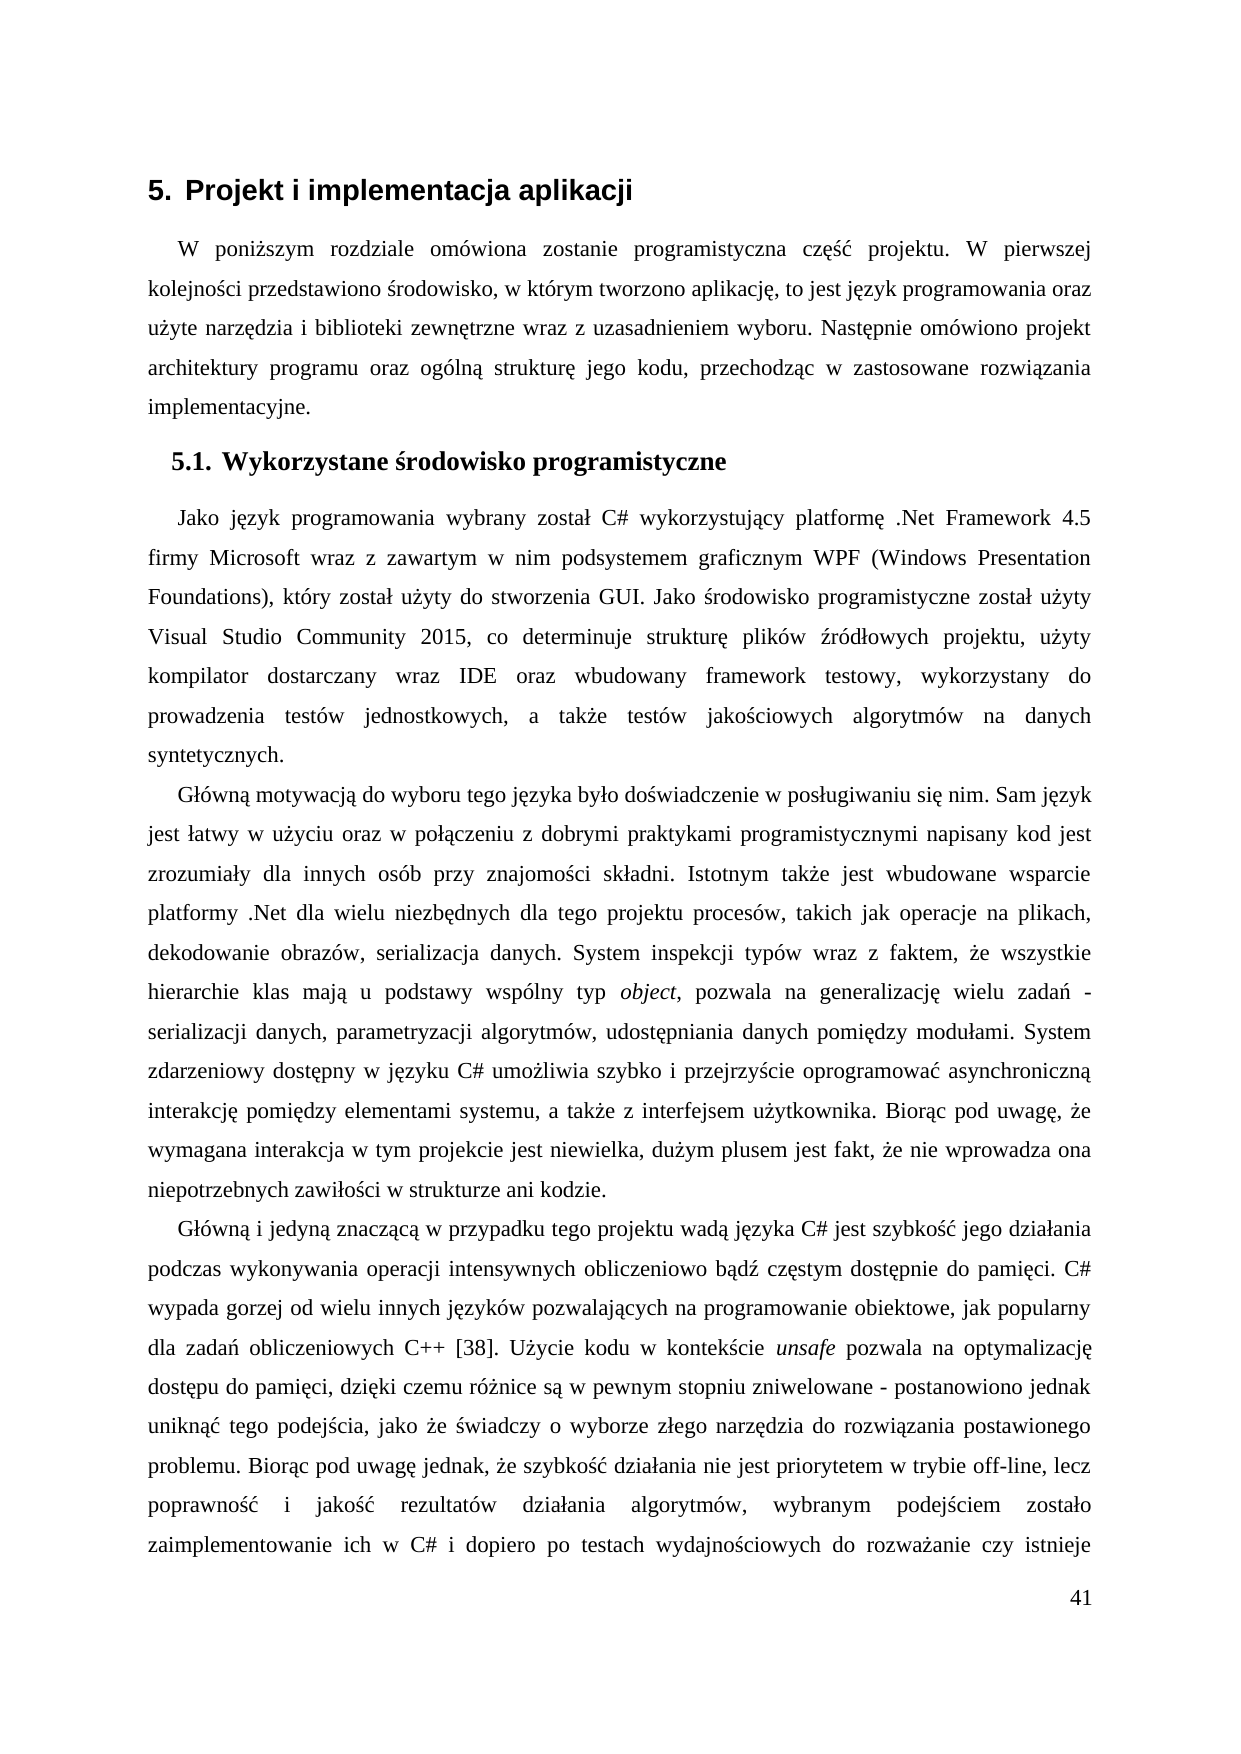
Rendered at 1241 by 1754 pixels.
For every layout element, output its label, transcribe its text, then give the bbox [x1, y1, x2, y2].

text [148, 1215, 1093, 1557]
text Główną motywacją do wyboru tego języka było doświadczenie w posługiwaniu się nim. Sam język jest łatwy w użyciu oraz w połączeniu z dobrymi praktykami programistycznymi napisany kod jest zrozumiały dla innych osób przy znajomości składni. Istotnym także jest wbudowane wsparcie platformy .Net dla wielu niezbędnych dla tego projektu procesów, takich jak operacje na plikach, dekodowanie obrazów, serializacja danych. System inspekcji typów wraz z faktem, że wszystkie hierarchie klas mają u podstawy wspólny typ object, pozwala na generalizację wielu zadań - serializacji danych, parametryzacji algorytmów, udostępniania danych pomiędzy modułami. System zdarzeniowy dostępny w języku C# umożliwia szybko i przejrzyście oprogramować asynchroniczną interakcję pomiędzy elementami systemu, a także z interfejsem użytkownika. Biorąc pod uwagę, że wymagana interakcja w tym projekcie jest niewielka, dużym plusem jest fakt, że nie wprowadza ona niepotrzebnych zawiłości w strukturze ani kodzie. [148, 781, 1093, 1202]
subtitle Wykorzystane środowisko programistyczne [171, 445, 1093, 476]
text Jako język programowania wybrany został C# wykorzystujący platformę .Net Framework 4.5 firmy Microsoft wraz z zawartym w nim podsystemem graficznym WPF (Windows Presentation Foundations), który został użyty do stworzenia GUI. Jako środowisko programistyczne został użyty Visual Studio Community 2015, co determinuje strukturę plików źródłowych projektu, użyty kompilator dostarczany wraz IDE oraz wbudowany framework testowy, wykorzystany do prowadzenia testów jednostkowych, a także testów jakościowych algorytmów na danych syntetycznych. [148, 504, 1093, 768]
subtitle Projekt i implementacja aplikacji [148, 173, 1093, 206]
text W poniższym rozdziale omówiona zostanie programistyczna część projektu. W pierwszej kolejności przedstawiono środowisko, w którym tworzono aplikację, to jest język programowania oraz użyte narzędzia i biblioteki zewnętrzne wraz z uzasadnieniem wyboru. Następnie omówiono projekt architektury programu oraz ogólną strukturę jego kodu, przechodząc w zastosowane rozwiązania implementacyjne. [148, 235, 1093, 420]
